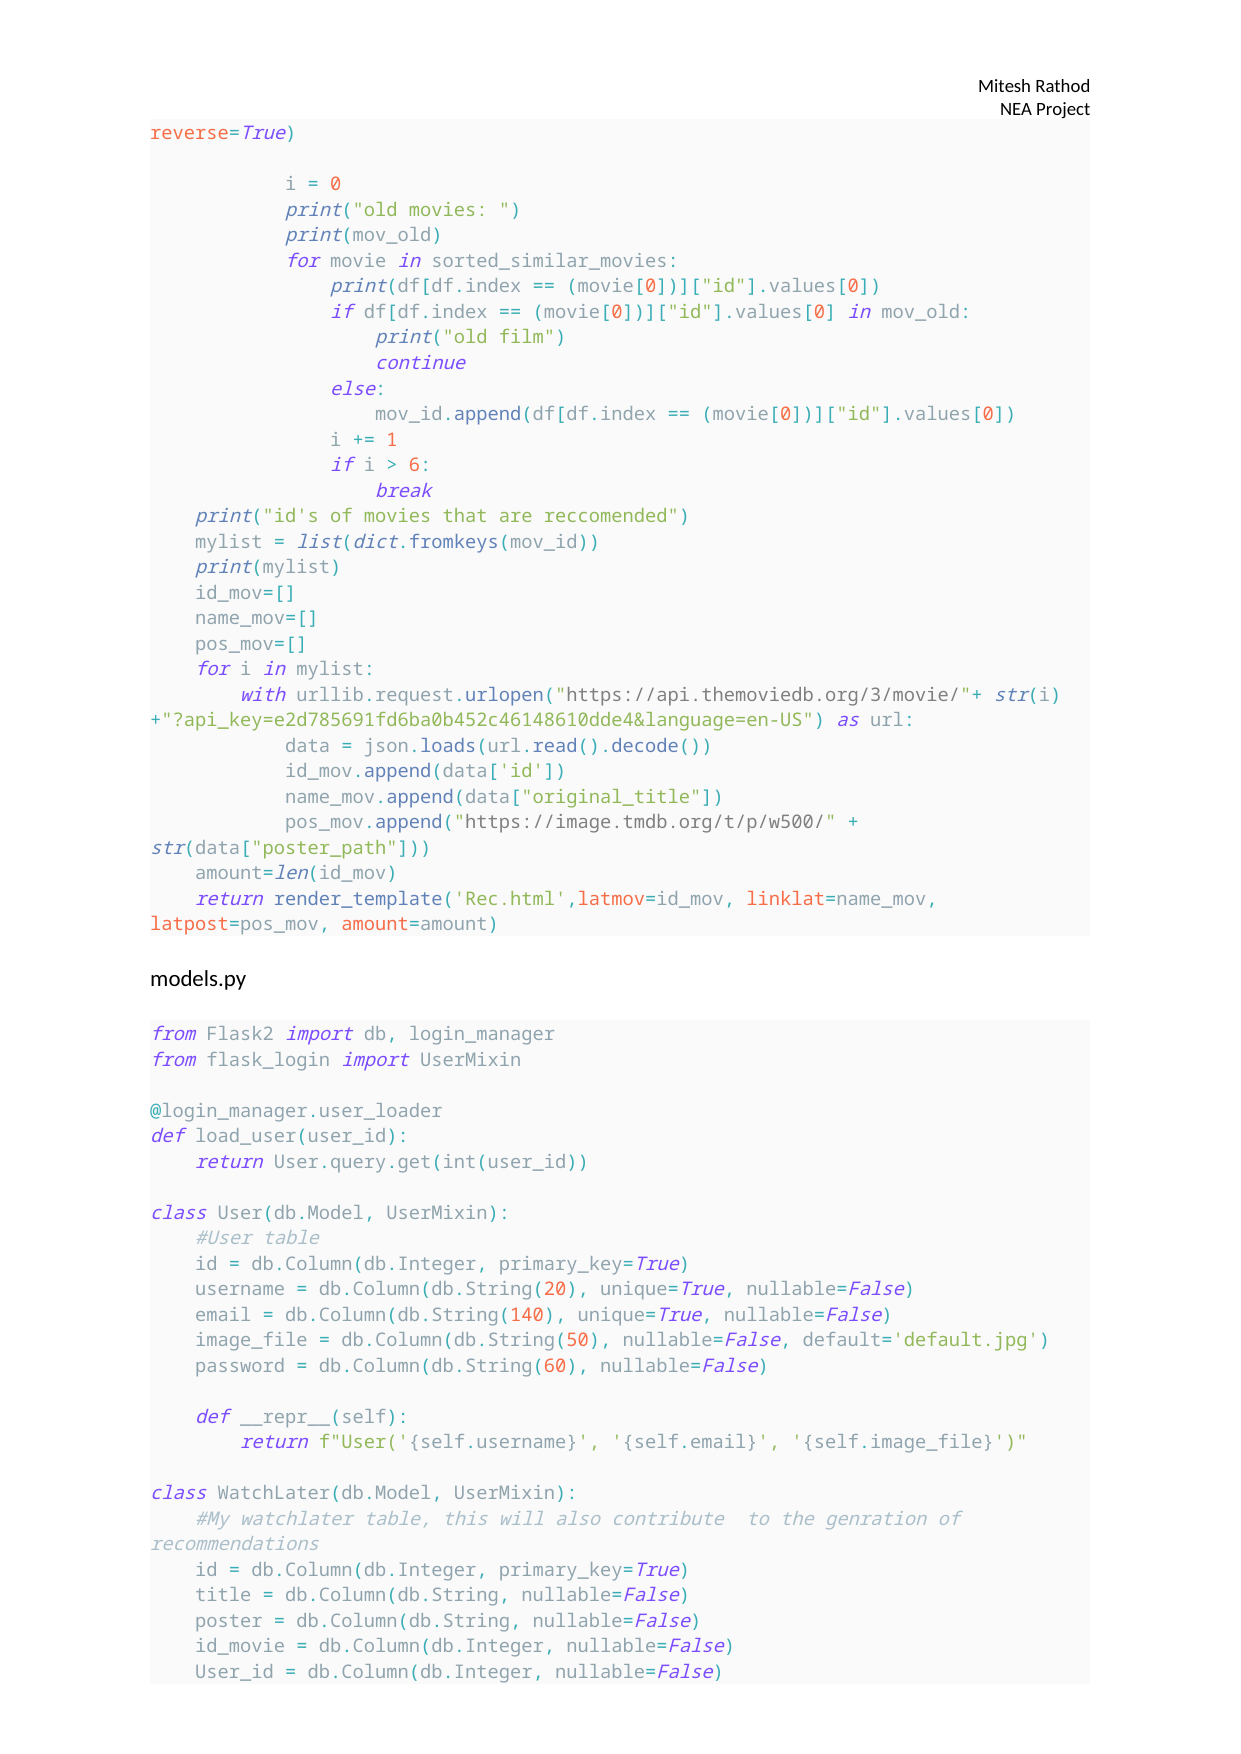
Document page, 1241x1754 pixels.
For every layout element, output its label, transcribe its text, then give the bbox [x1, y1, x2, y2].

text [150, 119, 1090, 936]
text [150, 1020, 1090, 1684]
text models.py [150, 964, 1090, 992]
